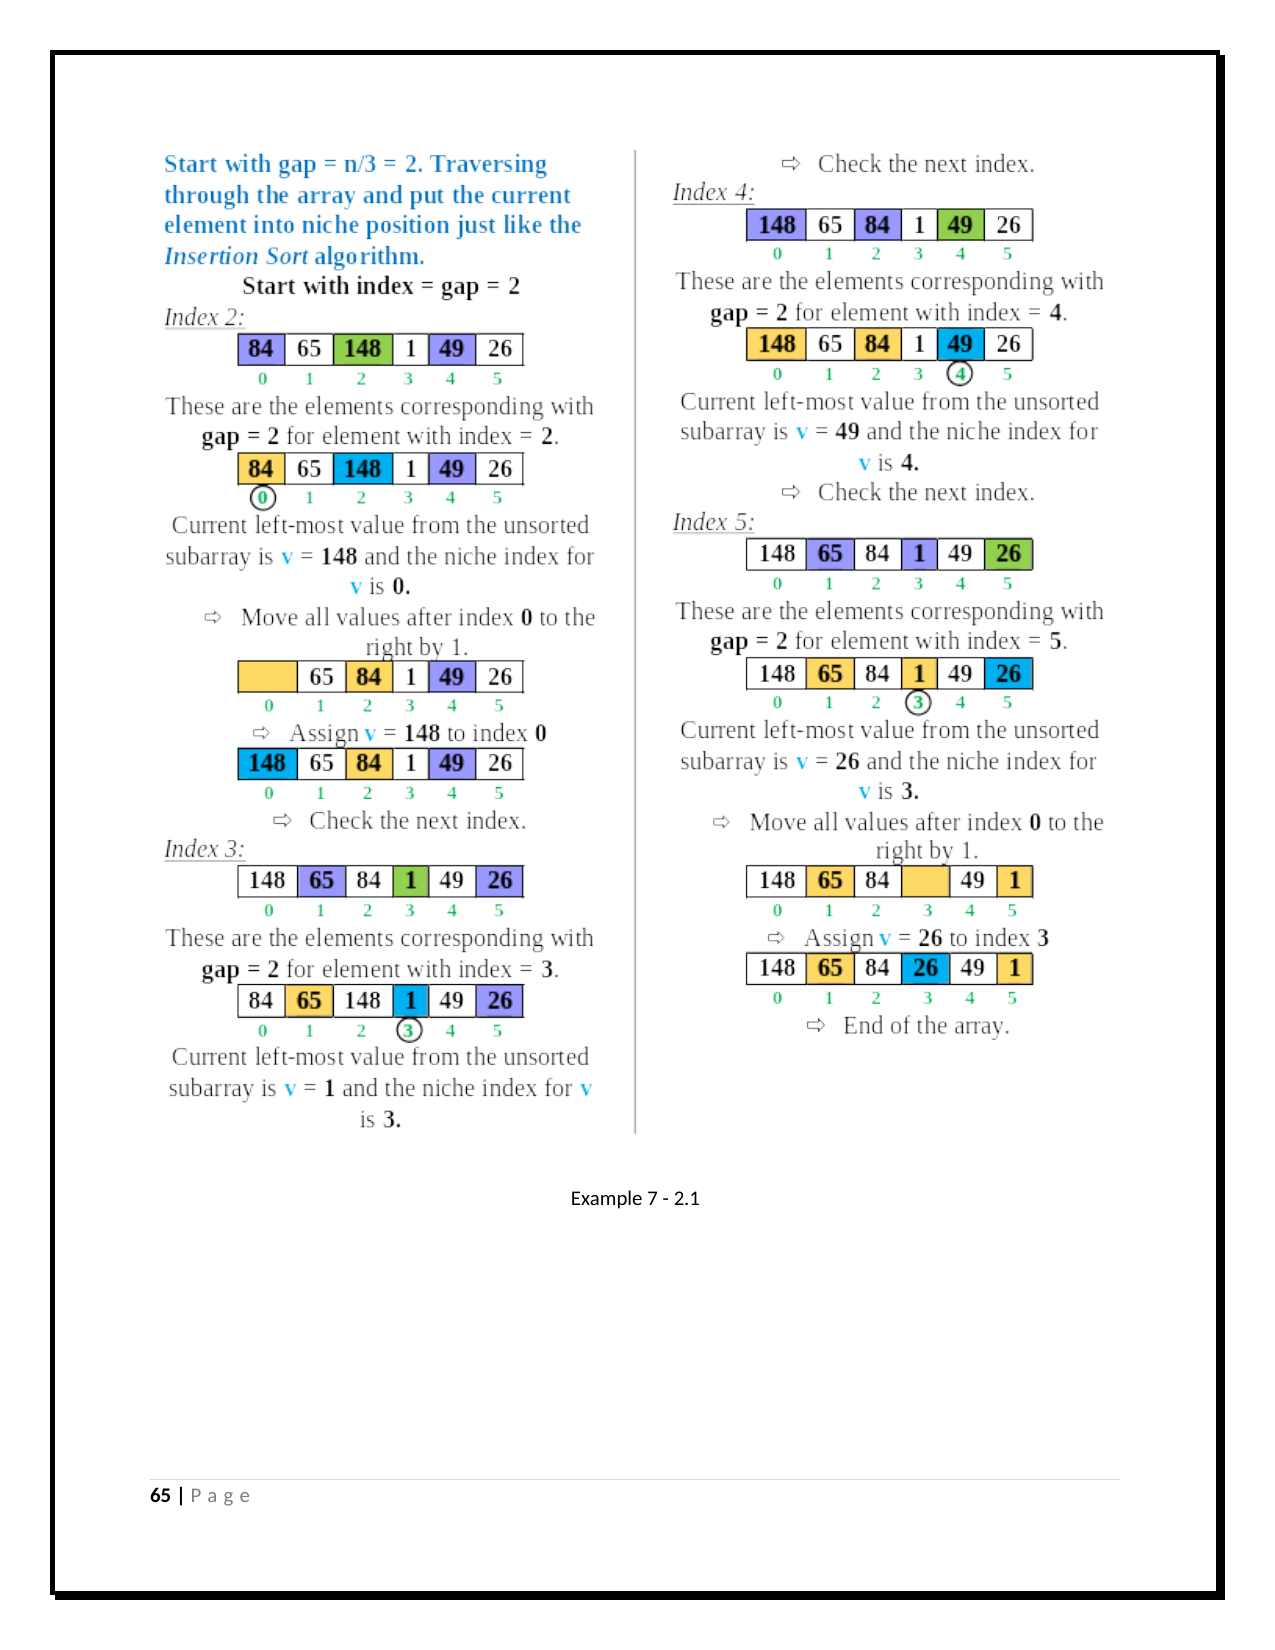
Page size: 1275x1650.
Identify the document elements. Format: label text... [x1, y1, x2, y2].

text Example 7 - 2.1 [150, 1186, 1120, 1211]
